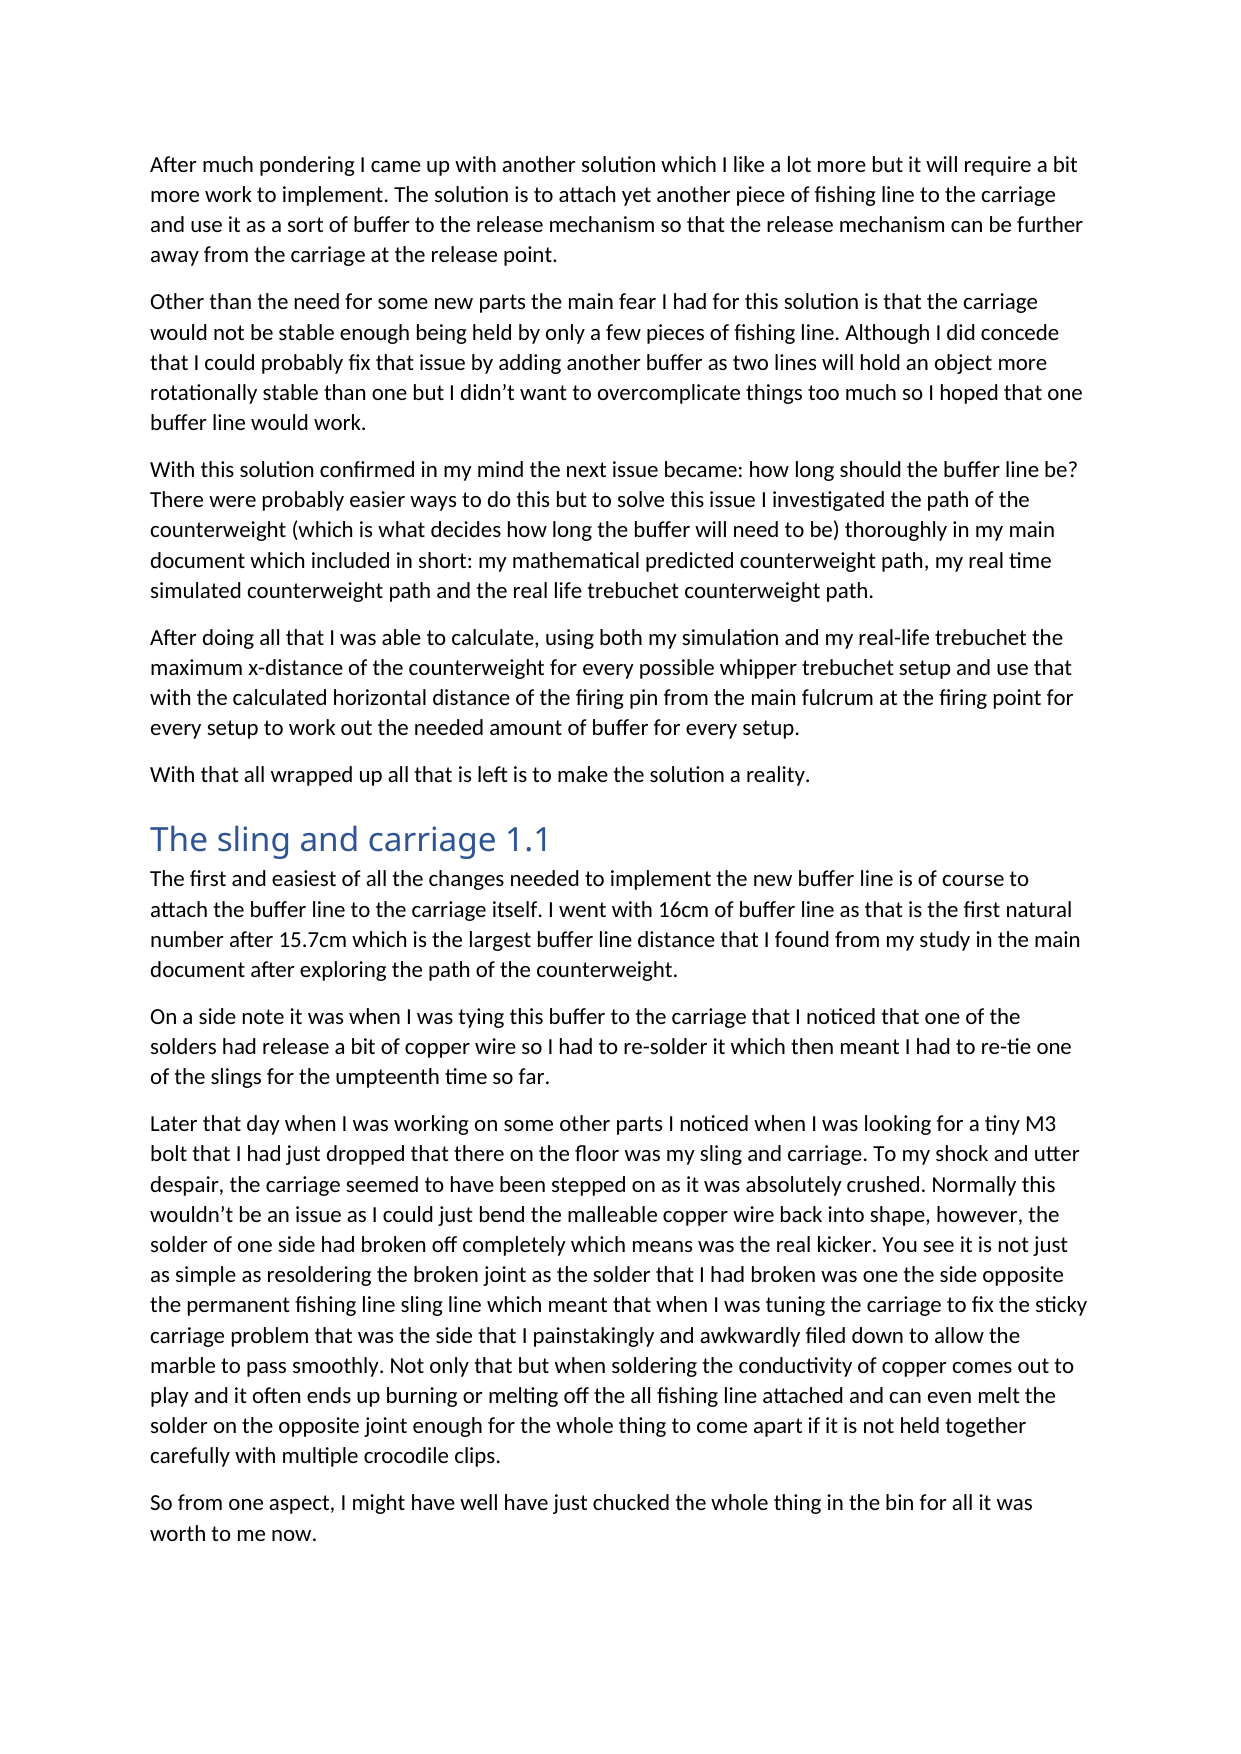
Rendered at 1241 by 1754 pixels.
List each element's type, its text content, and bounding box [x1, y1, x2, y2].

text Later that day when I was working on some other parts I noticed when I was looking for a tiny M3 bolt that I had just dropped that there on the floor was my sling and carriage. To my shock and utter despair, the carriage seemed to have been stepped on as it was absolutely crushed. Normally this wouldn’t be an issue as I could just bend the malleable copper wire back into shape, however, the solder of one side had broken off completely which means was the real kicker. You see it is not just as simple as resoldering the broken joint as the solder that I had broken was one the side opposite the permanent fishing line sling line which meant that when I was tuning the carriage to fix the sticky carriage problem that was the side that I painstakingly and awkwardly filed down to allow the marble to pass smoothly. Not only that but when soldering the conductivity of copper comes out to play and it often ends up burning or melting off the all fishing line attached and can even melt the solder on the opposite joint enough for the whole thing to come apart if it is not held together carefully with multiple crocodile clips. [150, 1109, 1090, 1470]
text Other than the need for some new parts the main fear I had for this solution is that the carriage would not be stable enough being held by only a few pieces of fishing line. Although I did concede that I could probably fix that issue by adding another buffer as two lines will hold an object more rotationally stable than one but I didn’t want to overcomplicate things too much so I hoped that one buffer line would work. [150, 287, 1090, 436]
subtitle The sling and carriage 1.1 [150, 816, 1090, 861]
text With this solution confirmed in my mind the next issue became: how long should the buffer line be? There were probably easier ways to do this but to solve this issue I investigated the path of the counterweight (which is what decides how long the buffer will need to be) thoroughly in my main document which included in short: my mathematical predicted counterweight path, my real time simulated counterweight path and the real life trebuchet counterweight path. [150, 455, 1090, 604]
text After doing all that I was able to calculate, using both my simulation and my real-life trebuchet the maximum x-distance of the counterweight for every possible whipper trebuchet setup and use that with the calculated horizontal distance of the firing pin from the main fulcrum at the firing point for every setup to work out the needed amount of buffer for every setup. [150, 623, 1090, 742]
text After much pondering I came up with another solution which I like a lot more but it will require a bit more work to implement. The solution is to attach yet another piece of fishing line to the carriage and use it as a sort of buffer to the release mechanism so that the release mechanism can be further away from the carriage at the release point. [150, 150, 1090, 269]
text The first and easiest of all the changes needed to implement the new buffer line is of course to attach the buffer line to the carriage itself. I went with 16cm of buffer line as that is the first natural number after 15.7cm which is the largest buffer line distance that I found from my study in the main document after exploring the path of the counterweight. [150, 864, 1090, 983]
text With that all wrapped up all that is left is to make the solution a reality. [150, 760, 1090, 788]
text On a side note it was when I was tying this buffer to the carriage that I noticed that one of the solders had release a bit of copper wire so I had to re-solder it which then meant I had to re-tie one of the slings for the umpteenth time so far. [150, 1002, 1090, 1091]
text So from one aspect, I might have well have just chucked the whole thing in the bin for all it was worth to me now. [150, 1488, 1090, 1547]
